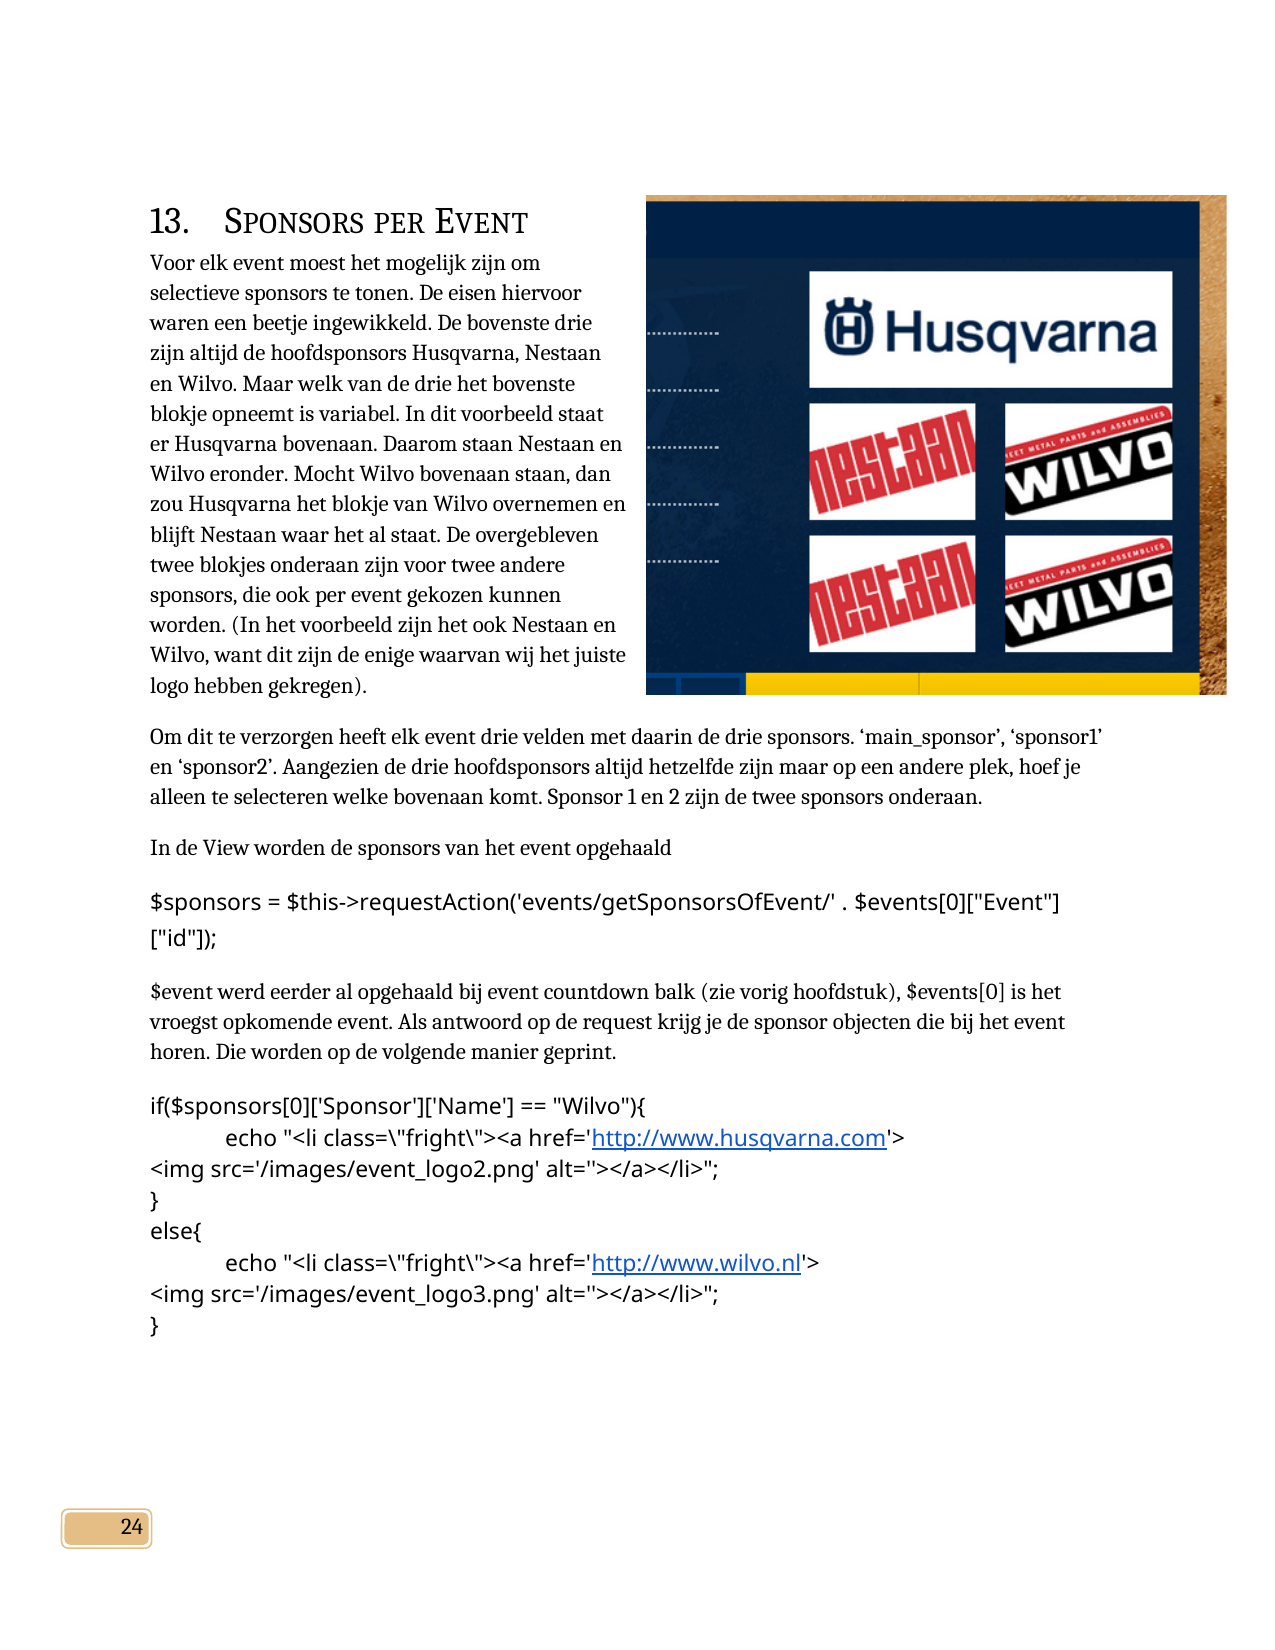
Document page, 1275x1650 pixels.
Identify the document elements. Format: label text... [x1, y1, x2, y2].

text } [150, 1184, 1125, 1215]
text Om dit te verzorgen heeft elk event drie velden met daarin de drie sponsors. ‘main_sponsor’, ‘sponsor1’ en ‘sponsor2’. Aangezien de drie hoofdsponsors altijd hetzelfde zijn maar op een andere plek, hoef je alleen te selecteren welke bovenaan komt. Sponsor 1 en 2 zijn de twee sponsors onderaan. [150, 723, 1125, 810]
text Voor elk event moest het mogelijk zijn om selectieve sponsors te tonen. De eisen hiervoor waren een beetje ingewikkeld. De bovenste drie zijn altijd de hoofdsponsors Husqvarna, Nestaan en Wilvo. Maar welk van de drie het bovenste blokje opneemt is variabel. In dit voorbeeld staat er Husqvarna bovenaan. Daarom staan Nestaan en Wilvo eronder. Mocht Wilvo bovenaan staan, dan zou Husqvarna het blokje van Wilvo overnemen en blijft Nestaan waar het al staat. De overgebleven twee blokjes onderaan zijn voor twee andere sponsors, die ook per event gekozen kunnen worden. (In het voorbeeld zijn het ook Nestaan en Wilvo, want dit zijn de enige waarvan wij het juiste logo hebben gekregen). [150, 249, 1125, 699]
text <img src='/images/event_logo3.png' alt=''></a></li>"; [150, 1278, 1125, 1309]
text echo "<li class=\"fright\"><a href='http://www.husqvarna.com'> [150, 1121, 1125, 1153]
text echo "<li class=\"fright\"><a href='http://www.wilvo.nl'> [150, 1246, 1125, 1278]
text $event werd eerder al opgehaald bij event countdown balk (zie vorig hoofdstuk), $events[0] is het vroegst opkomende event. Als antwoord op de request krijg je de sponsor objecten die bij het event horen. Die worden op de volgende manier geprint. [150, 979, 1125, 1066]
text if($sponsors[0]['Sponsor']['Name'] == "Wilvo"){ [150, 1090, 1125, 1121]
text else{ [150, 1215, 1125, 1246]
subtitle Sponsors per Event [150, 200, 646, 243]
text $sponsors = $this->requestAction('events/getSponsorsOfEvent/' . $events[0]["Event"]["id"]); [150, 886, 1125, 953]
picture [646, 195, 1227, 695]
text <img src='/images/event_logo2.png' alt=''></a></li>"; [150, 1153, 1125, 1184]
text In de View worden de sponsors van het event opgehaald [150, 835, 1125, 861]
text } [150, 1309, 1125, 1340]
